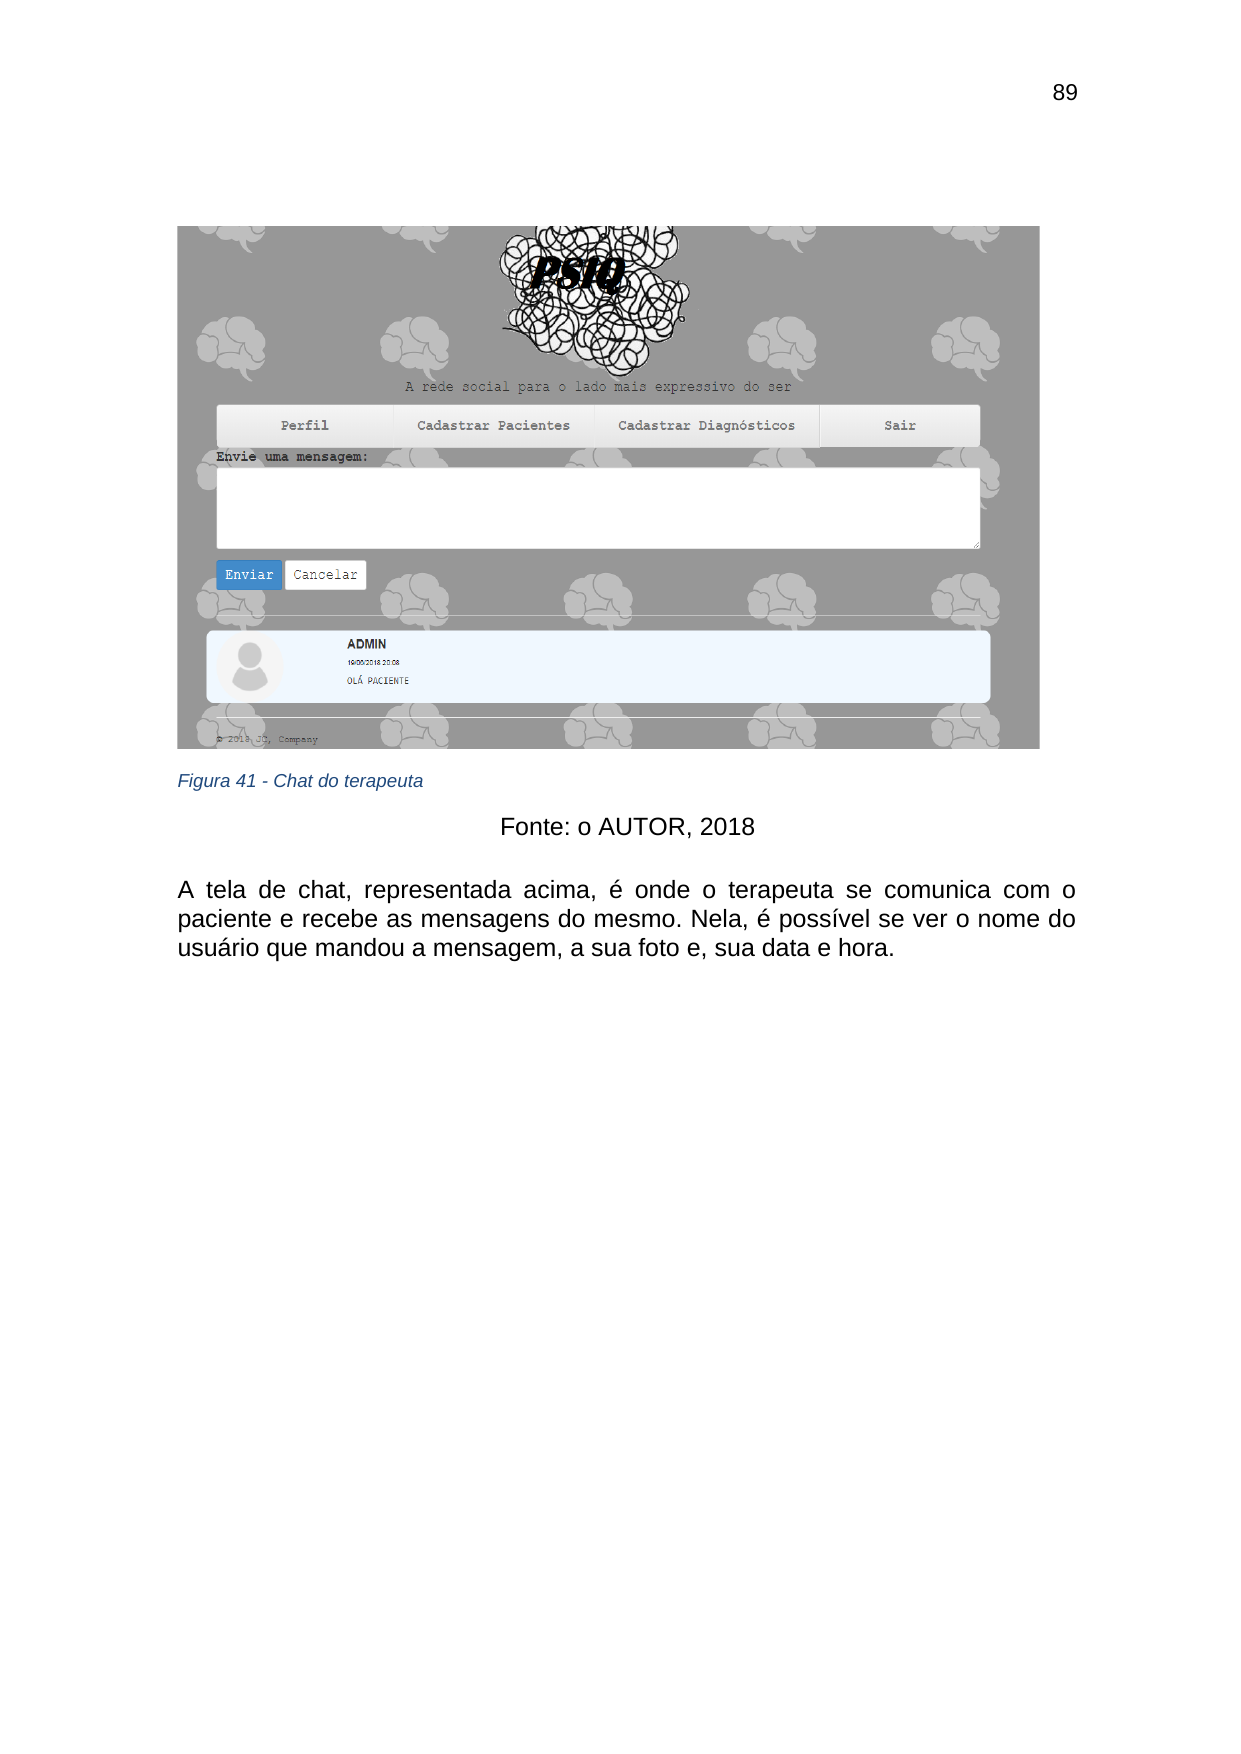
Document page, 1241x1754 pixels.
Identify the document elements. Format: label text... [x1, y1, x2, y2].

text A tela de chat, representada acima, é onde o terapeuta se comunica com o paciente e recebe as mensagens do mesmo. Nela, é possível se ver o nome do usuário que mandou a mensagem, a sua foto e, sua data e hora. [177, 875, 1078, 961]
text Fonte: o AUTOR, 2018 [177, 812, 1078, 841]
text Figura 41 - Chat do terapeuta [177, 769, 1078, 791]
picture [177, 226, 1040, 749]
